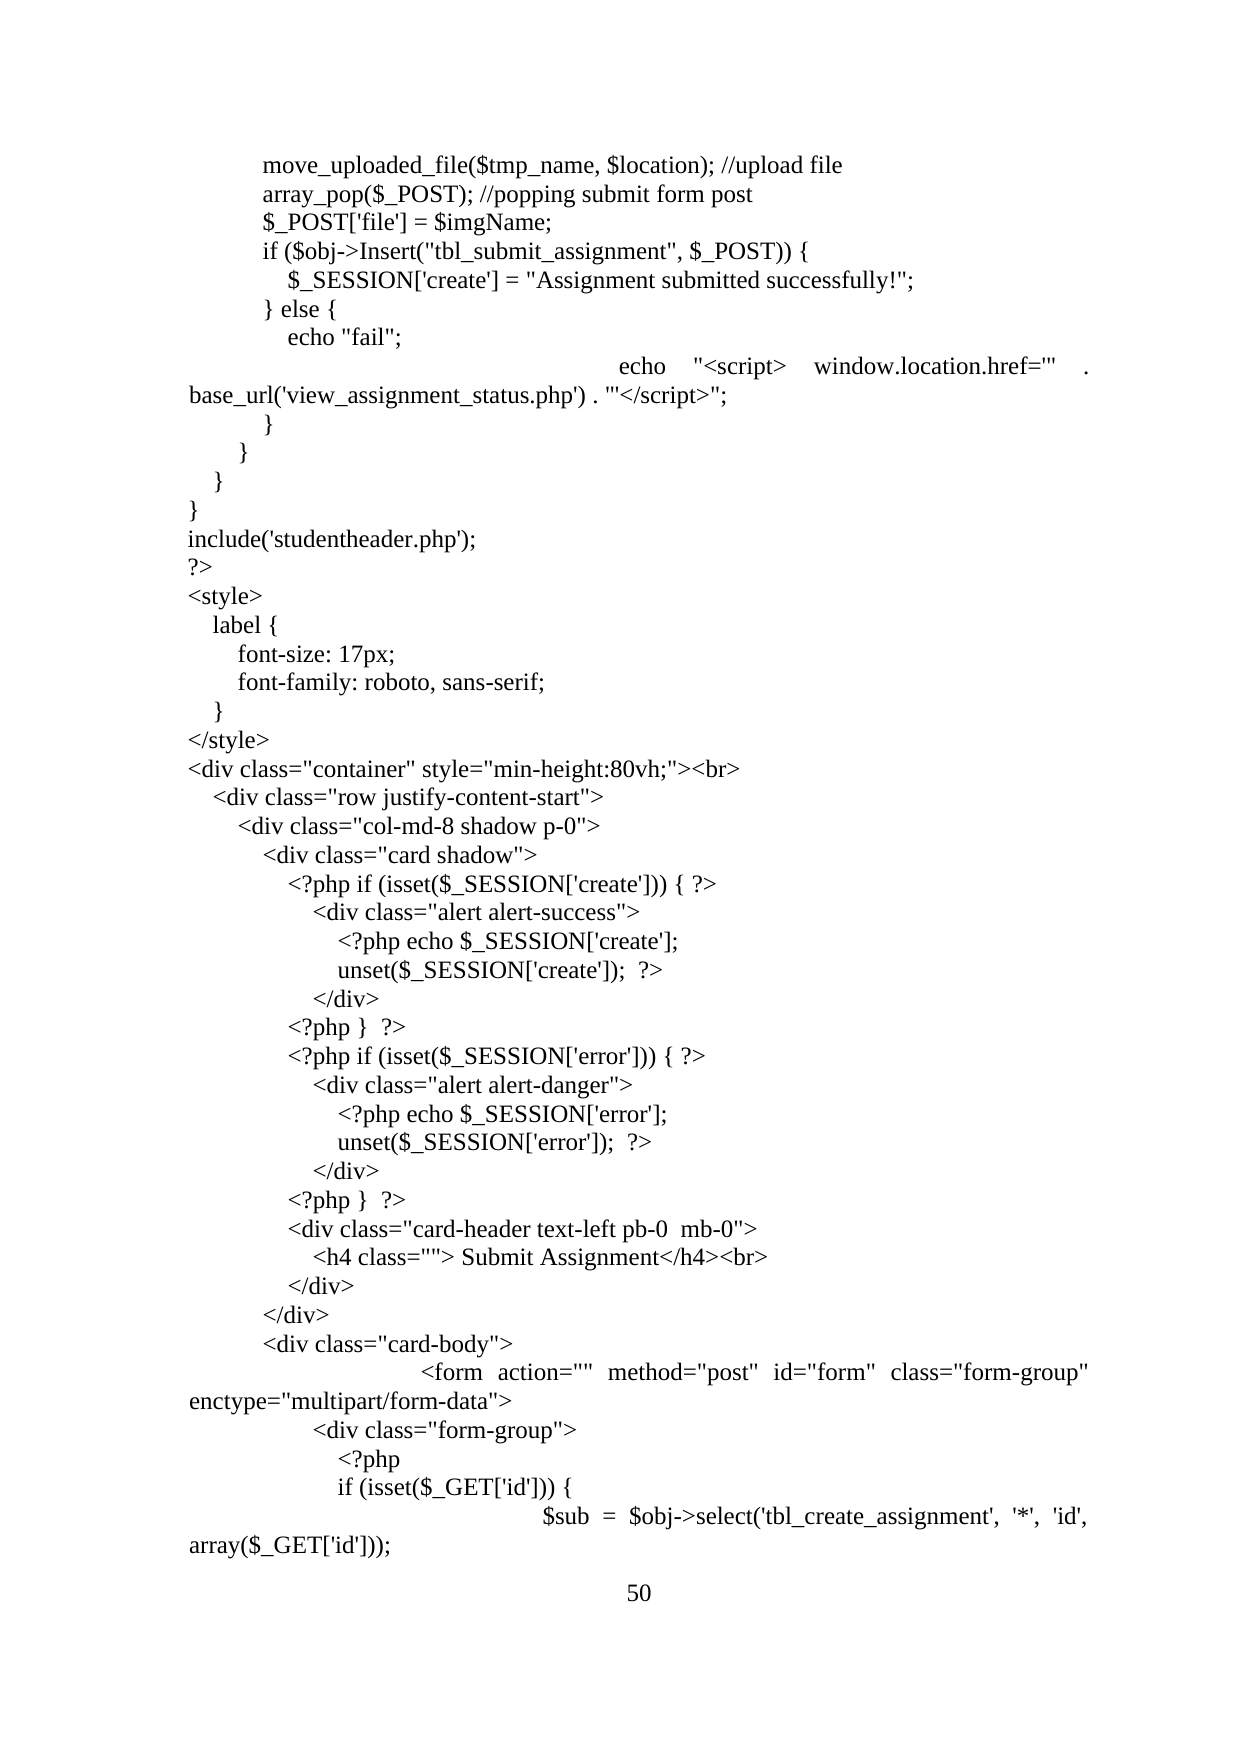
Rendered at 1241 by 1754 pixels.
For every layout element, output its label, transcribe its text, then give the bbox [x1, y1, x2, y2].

text include('studentheader.php'); [187, 524, 1090, 552]
text <?php echo $_SESSION['create']; [187, 926, 1090, 955]
text <style> [187, 581, 1090, 610]
text $_POST['file'] = $imgName; [187, 207, 1090, 236]
text } else { [187, 294, 1090, 322]
text <?php } ?> [187, 1012, 1090, 1041]
text <div class="alert alert-danger"> [187, 1070, 1090, 1099]
text <h4 class=""> Submit Assignment</h4><br> [187, 1242, 1090, 1271]
text <?php if (isset($_SESSION['create'])) { ?> [187, 869, 1090, 897]
text } [187, 495, 1090, 524]
text } [187, 409, 1090, 437]
text <div class="col-md-8 shadow p-0"> [187, 811, 1090, 840]
text </div> [187, 984, 1090, 1012]
text echo "<script> window.location.href='" . base_url('view_assignment_status.php') . "'</script>"; [187, 351, 1090, 409]
text <?php if (isset($_SESSION['error'])) { ?> [187, 1041, 1090, 1070]
text echo "fail"; [187, 322, 1090, 351]
text </div> [187, 1300, 1090, 1329]
text if ($obj->Insert("tbl_submit_assignment", $_POST)) { [187, 236, 1090, 265]
text <div class="card-header text-left pb-0 mb-0"> [187, 1214, 1090, 1242]
text } [187, 696, 1090, 725]
text } [187, 437, 1090, 466]
text unset($_SESSION['create']); ?> [187, 955, 1090, 984]
text font-family: roboto, sans-serif; [187, 667, 1090, 696]
text unset($_SESSION['error']); ?> [187, 1127, 1090, 1156]
text <?php } ?> [187, 1185, 1090, 1214]
text } [187, 466, 1090, 495]
text <div class="form-group"> [187, 1415, 1090, 1444]
text if (isset($_GET['id'])) { [187, 1472, 1090, 1501]
text $sub = $obj->select('tbl_create_assignment', '*', 'id', array($_GET['id'])); [187, 1501, 1090, 1559]
text <div class="card-body"> [187, 1329, 1090, 1357]
text </style> [187, 725, 1090, 754]
text label { [187, 610, 1090, 639]
text ?> [187, 552, 1090, 581]
text array_pop($_POST); //popping submit form post [187, 179, 1090, 207]
text <?php echo $_SESSION['error']; [187, 1099, 1090, 1127]
text move_uploaded_file($tmp_name, $location); //upload file [187, 150, 1090, 179]
text <form action="" method="post" id="form" class="form-group" enctype="multipart/form-data"> [187, 1357, 1090, 1415]
text <div class="alert alert-success"> [187, 897, 1090, 926]
text <?php [187, 1444, 1090, 1472]
text font-size: 17px; [187, 639, 1090, 667]
text <div class="container" style="min-height:80vh;"><br> [187, 754, 1090, 782]
text <div class="row justify-content-start"> [187, 782, 1090, 811]
text <div class="card shadow"> [187, 840, 1090, 869]
text </div> [187, 1271, 1090, 1300]
text $_SESSION['create'] = "Assignment submitted successfully!"; [187, 265, 1090, 294]
text </div> [187, 1156, 1090, 1185]
